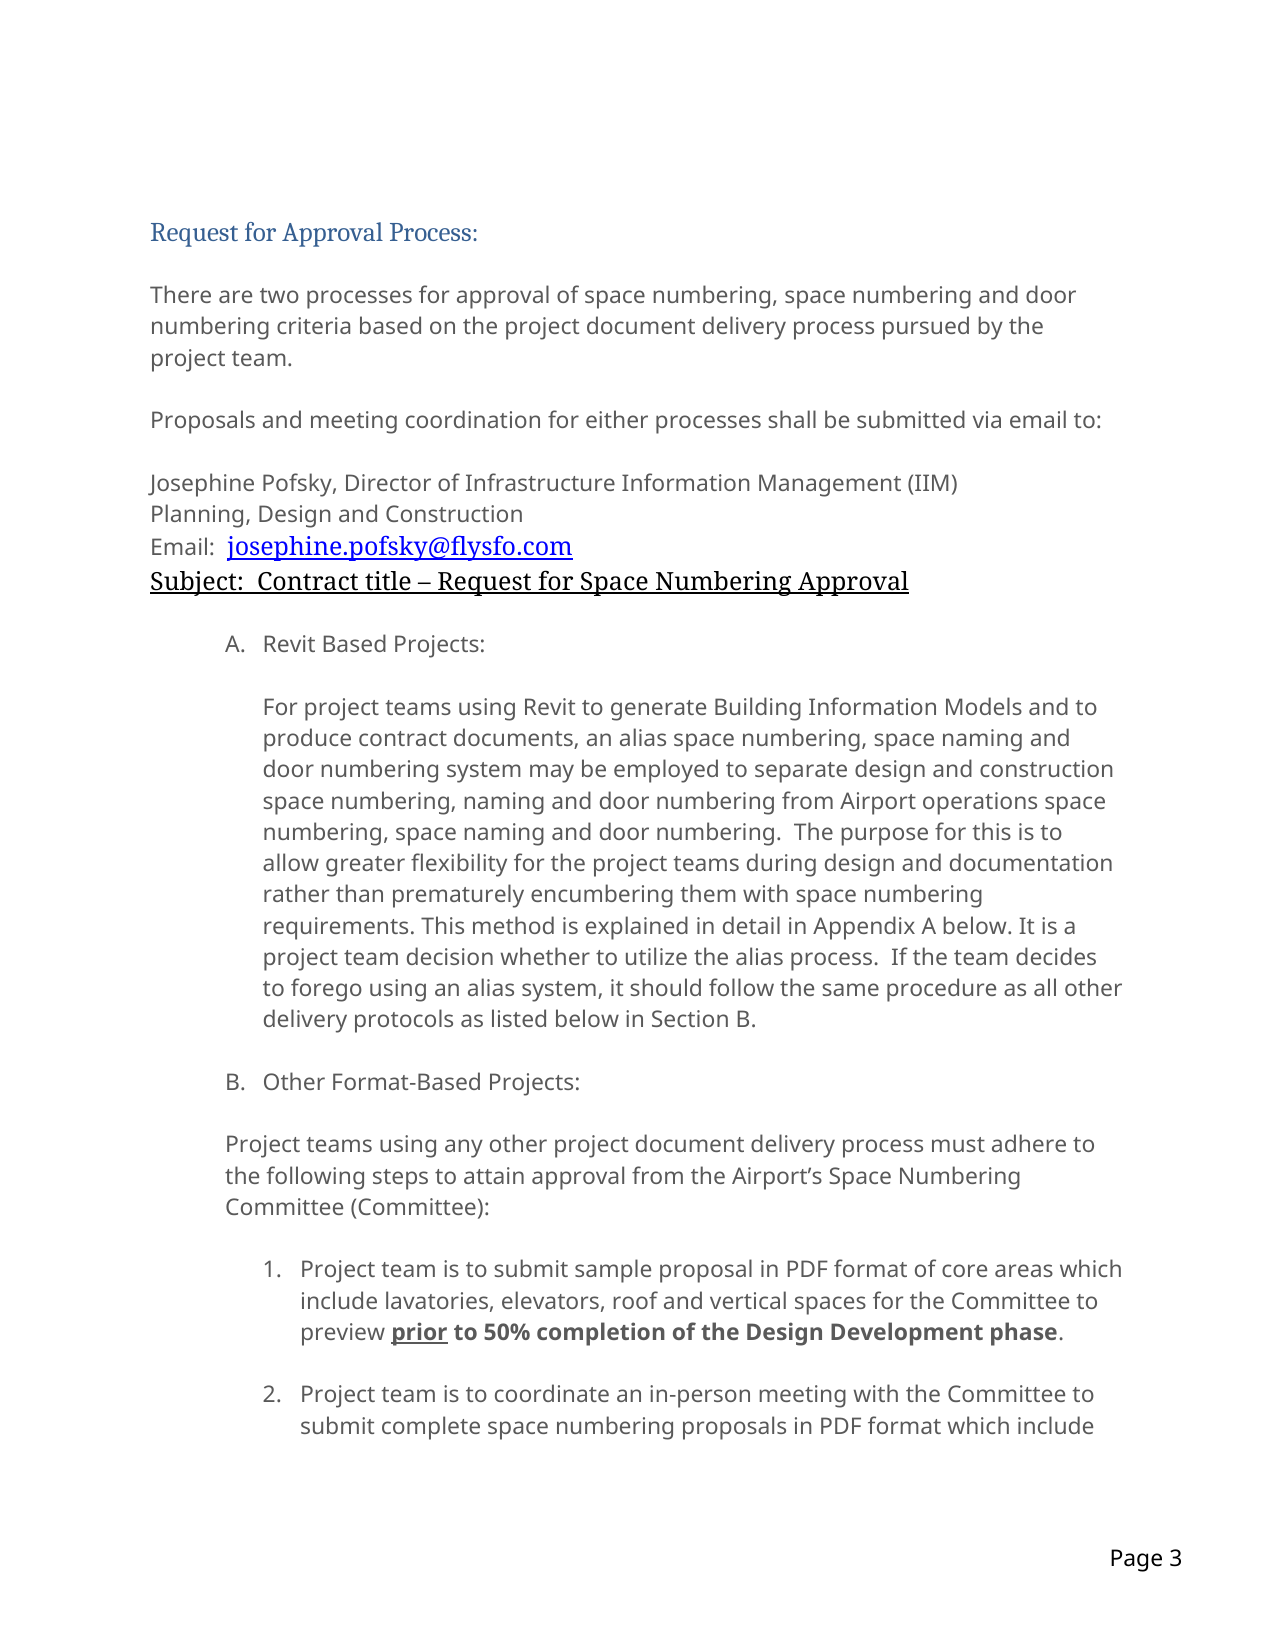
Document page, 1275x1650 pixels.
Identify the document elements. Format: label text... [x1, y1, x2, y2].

list Project team is to submit sample proposal in PDF format of core areas which include lavatories, elevators, roof and vertical spaces for the Committee to preview prior to 50% completion of the Design Development phase. [262, 1253, 1125, 1347]
text Planning, Design and Construction [150, 498, 1125, 529]
text Josephine Pofsky, Director of Infrastructure Information Management (IIM) [150, 467, 1125, 498]
list Other Format-Based Projects: [225, 1066, 1125, 1097]
list Project teams using any other project document delivery process must adhere to the following steps to attain approval from the Airport’s Space Numbering Committee (Committee): [225, 1128, 1125, 1222]
list Revit Based Projects: [225, 628, 1125, 660]
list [262, 1378, 1125, 1441]
text There are two processes for approval of space numbering, space numbering and door numbering criteria based on the project document delivery process pursued by the project team. [150, 279, 1125, 373]
text Proposals and meeting coordination for either processes shall be submitted via email to: [150, 404, 1125, 435]
subtitle Request for Approval Process: [150, 217, 1125, 248]
list For project teams using Revit to generate Building Information Models and to produce contract documents, an alias space numbering, space naming and door numbering system may be employed to separate design and construction space numbering, naming and door numbering from Airport operations space numbering, space naming and door numbering. The purpose for this is to allow greater flexibility for the project teams during design and documentation rather than prematurely encumbering them with space numbering requirements. This method is explained in detail in Appendix A below. It is a project team decision whether to utilize the alias process. If the team decides to forego using an alias system, it should follow the same procedure as all other delivery protocols as listed below in Section B. [262, 691, 1125, 1035]
text Email: josephine.pofsky@flysfo.com [150, 529, 1125, 563]
text Subject: Contract title – Request for Space Numbering Approval [150, 563, 1125, 597]
